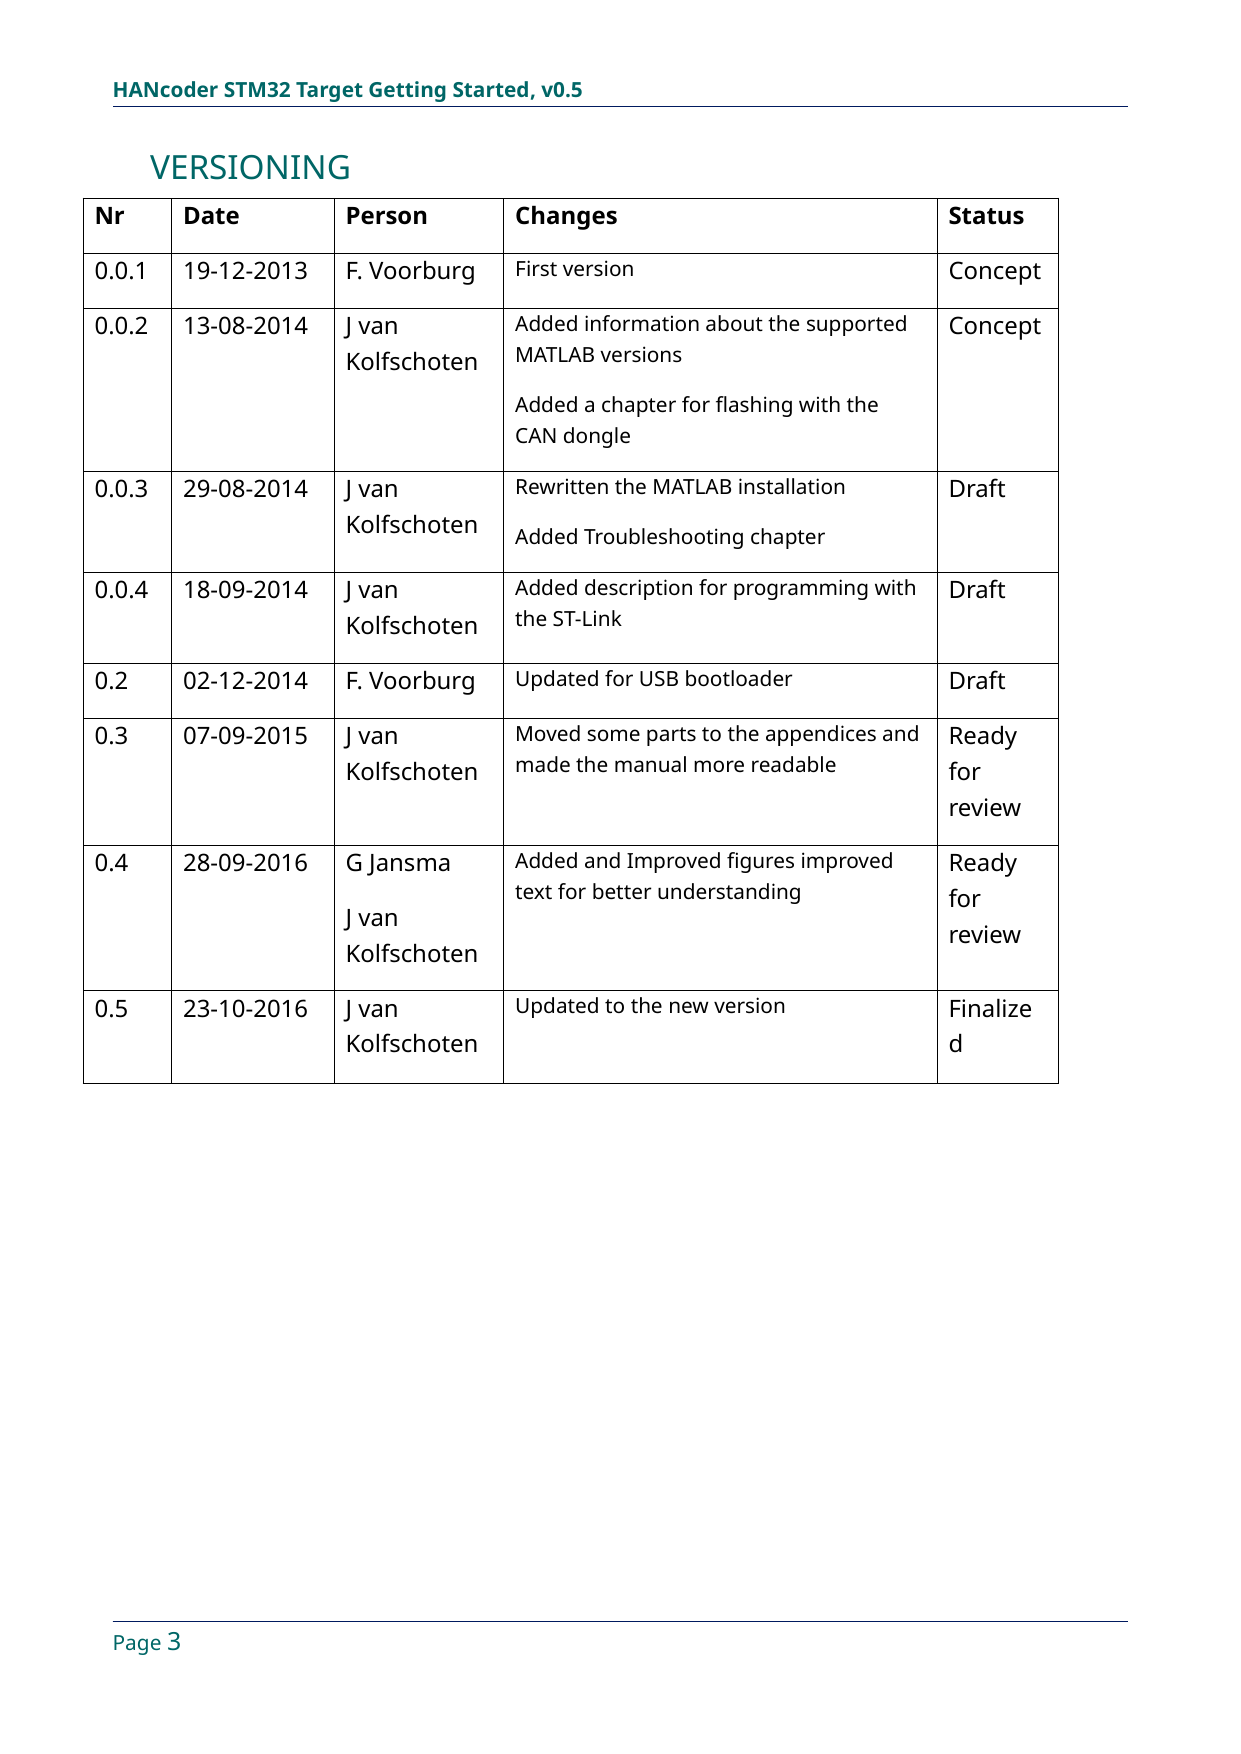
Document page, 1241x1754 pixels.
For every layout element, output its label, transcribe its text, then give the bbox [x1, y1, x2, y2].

table_header Date [172, 199, 334, 253]
table_cell Added and Improved figures improved text for better understanding [504, 846, 937, 990]
table_header Changes [504, 199, 937, 253]
table_header Status [938, 199, 1058, 253]
table_cell Concept [938, 309, 1058, 471]
table_cell 07-09-2015 [172, 719, 334, 845]
table_cell Moved some parts to the appendices and made the manual more readable [504, 719, 937, 845]
table_cell Concept [938, 254, 1058, 308]
table_cell Rewritten the MATLAB installation Added Troubleshooting chapter [504, 472, 937, 572]
table_cell J van Kolfschoten [335, 991, 503, 1083]
subtitle Versioning [150, 144, 1128, 189]
table_cell 23-10-2016 [172, 991, 334, 1083]
table_cell Ready for review [938, 846, 1058, 990]
table_cell First version [504, 254, 937, 308]
table_cell Draft [938, 472, 1058, 572]
table_cell Draft [938, 664, 1058, 718]
table_cell 0.0.3 [84, 472, 171, 572]
table_cell 0.2 [84, 664, 171, 718]
table_cell 0.5 [84, 991, 171, 1083]
table_cell 0.0.4 [84, 573, 171, 663]
table_cell 29-08-2014 [172, 472, 334, 572]
table_cell J van Kolfschoten [335, 719, 503, 845]
table_cell 19-12-2013 [172, 254, 334, 308]
table_header Nr [84, 199, 171, 253]
table_header Person [335, 199, 503, 253]
table_cell Finalized [938, 991, 1058, 1083]
table_cell Ready for review [938, 719, 1058, 845]
table_cell G Jansma J van Kolfschoten [335, 846, 503, 990]
table_cell Draft [938, 573, 1058, 663]
table_cell J van Kolfschoten [335, 573, 503, 663]
table_cell 13-08-2014 [172, 309, 334, 471]
table_cell F. Voorburg [335, 254, 503, 308]
table_cell J van Kolfschoten [335, 472, 503, 572]
table_cell 28-09-2016 [172, 846, 334, 990]
table_cell 0.0.1 [84, 254, 171, 308]
table_cell J van Kolfschoten [335, 309, 503, 471]
table_cell Added description for programming with the ST-Link [504, 573, 937, 663]
table_cell 0.0.2 [84, 309, 171, 471]
table_cell Updated to the new version [504, 991, 937, 1083]
table_cell 0.3 [84, 719, 171, 845]
table_cell 0.4 [84, 846, 171, 990]
table_cell 18-09-2014 [172, 573, 334, 663]
table_cell 02-12-2014 [172, 664, 334, 718]
table_cell Added information about the supported MATLAB versions Added a chapter for flashing with the CAN dongle [504, 309, 937, 471]
table_cell F. Voorburg [335, 664, 503, 718]
table_cell Updated for USB bootloader [504, 664, 937, 718]
